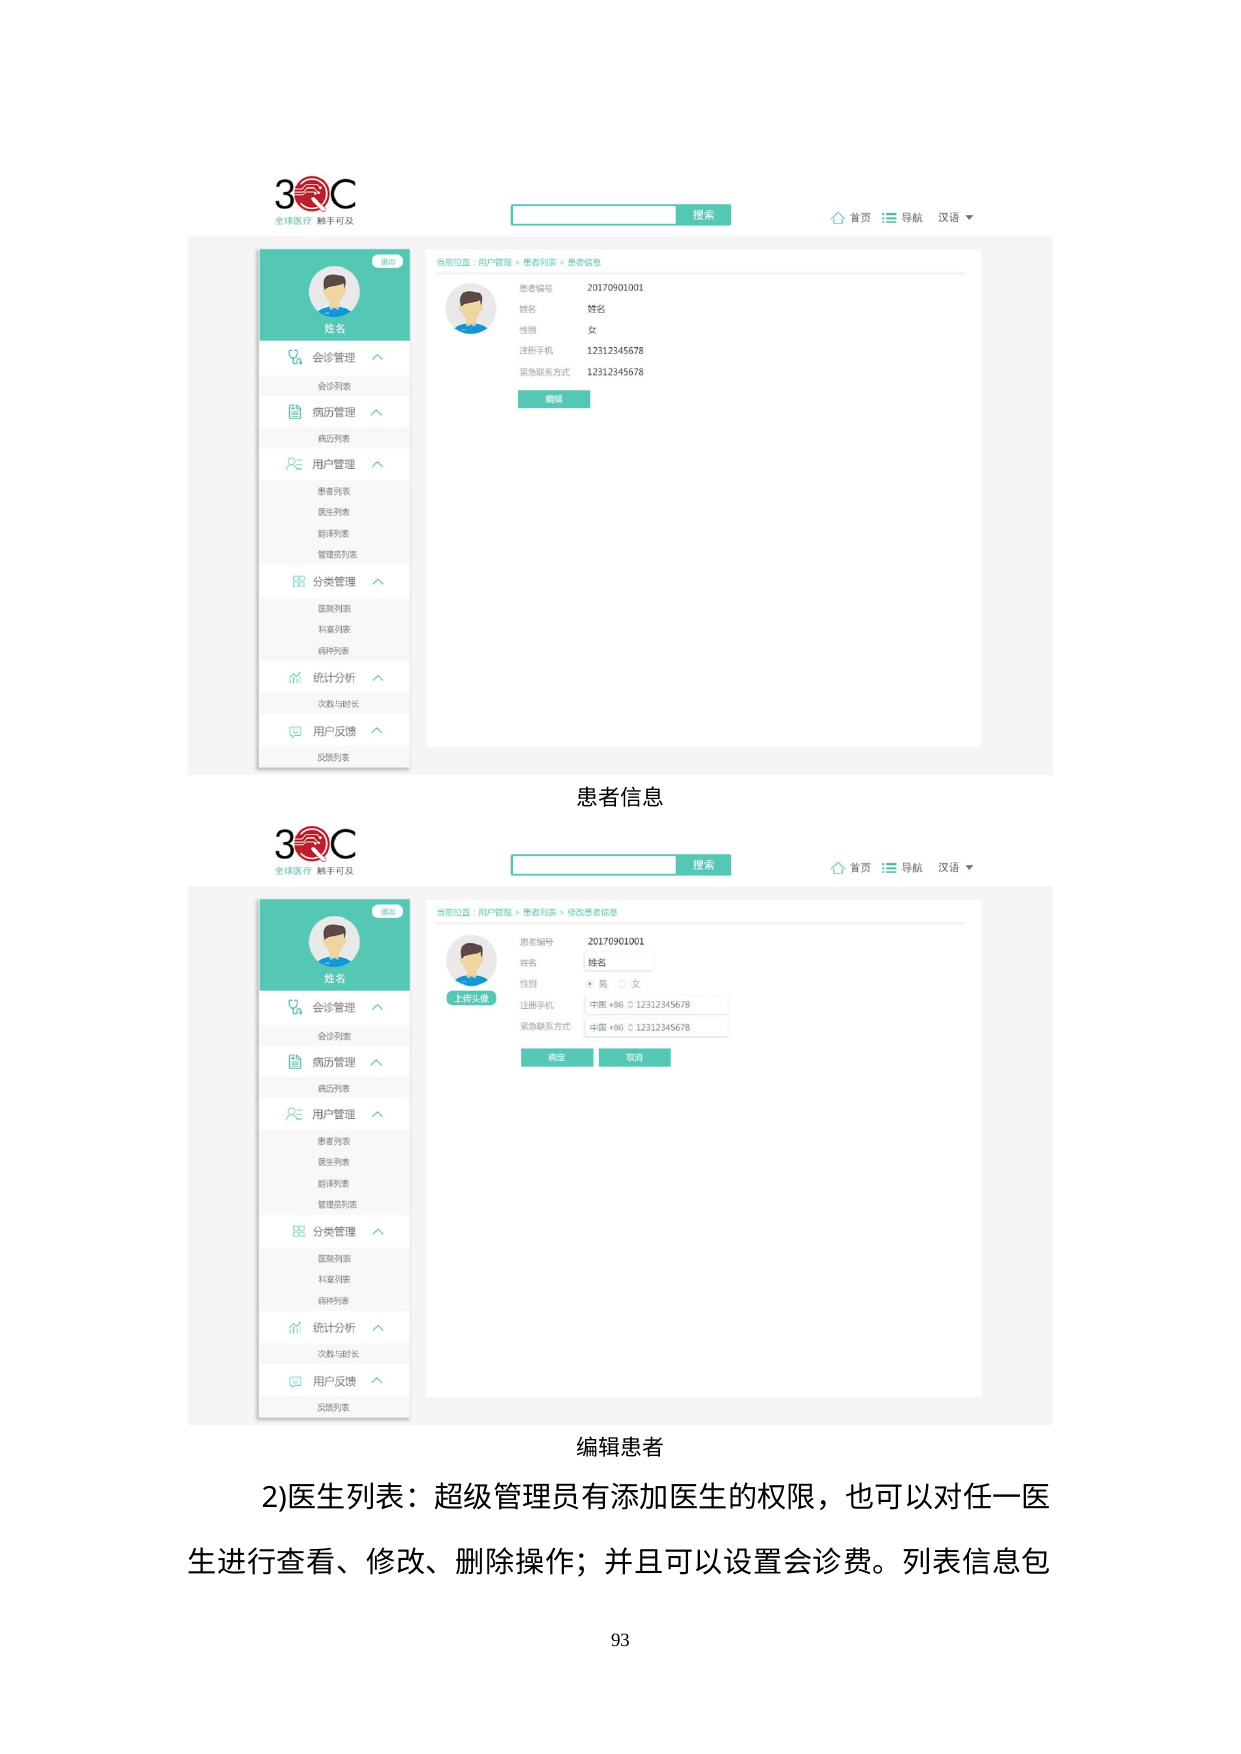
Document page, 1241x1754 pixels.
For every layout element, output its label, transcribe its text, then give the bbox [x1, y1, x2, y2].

text 患者信息 [187, 779, 1053, 812]
text 编辑患者 [187, 1429, 1053, 1462]
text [187, 1462, 1053, 1592]
picture [187, 162, 1053, 775]
picture [187, 812, 1053, 1425]
